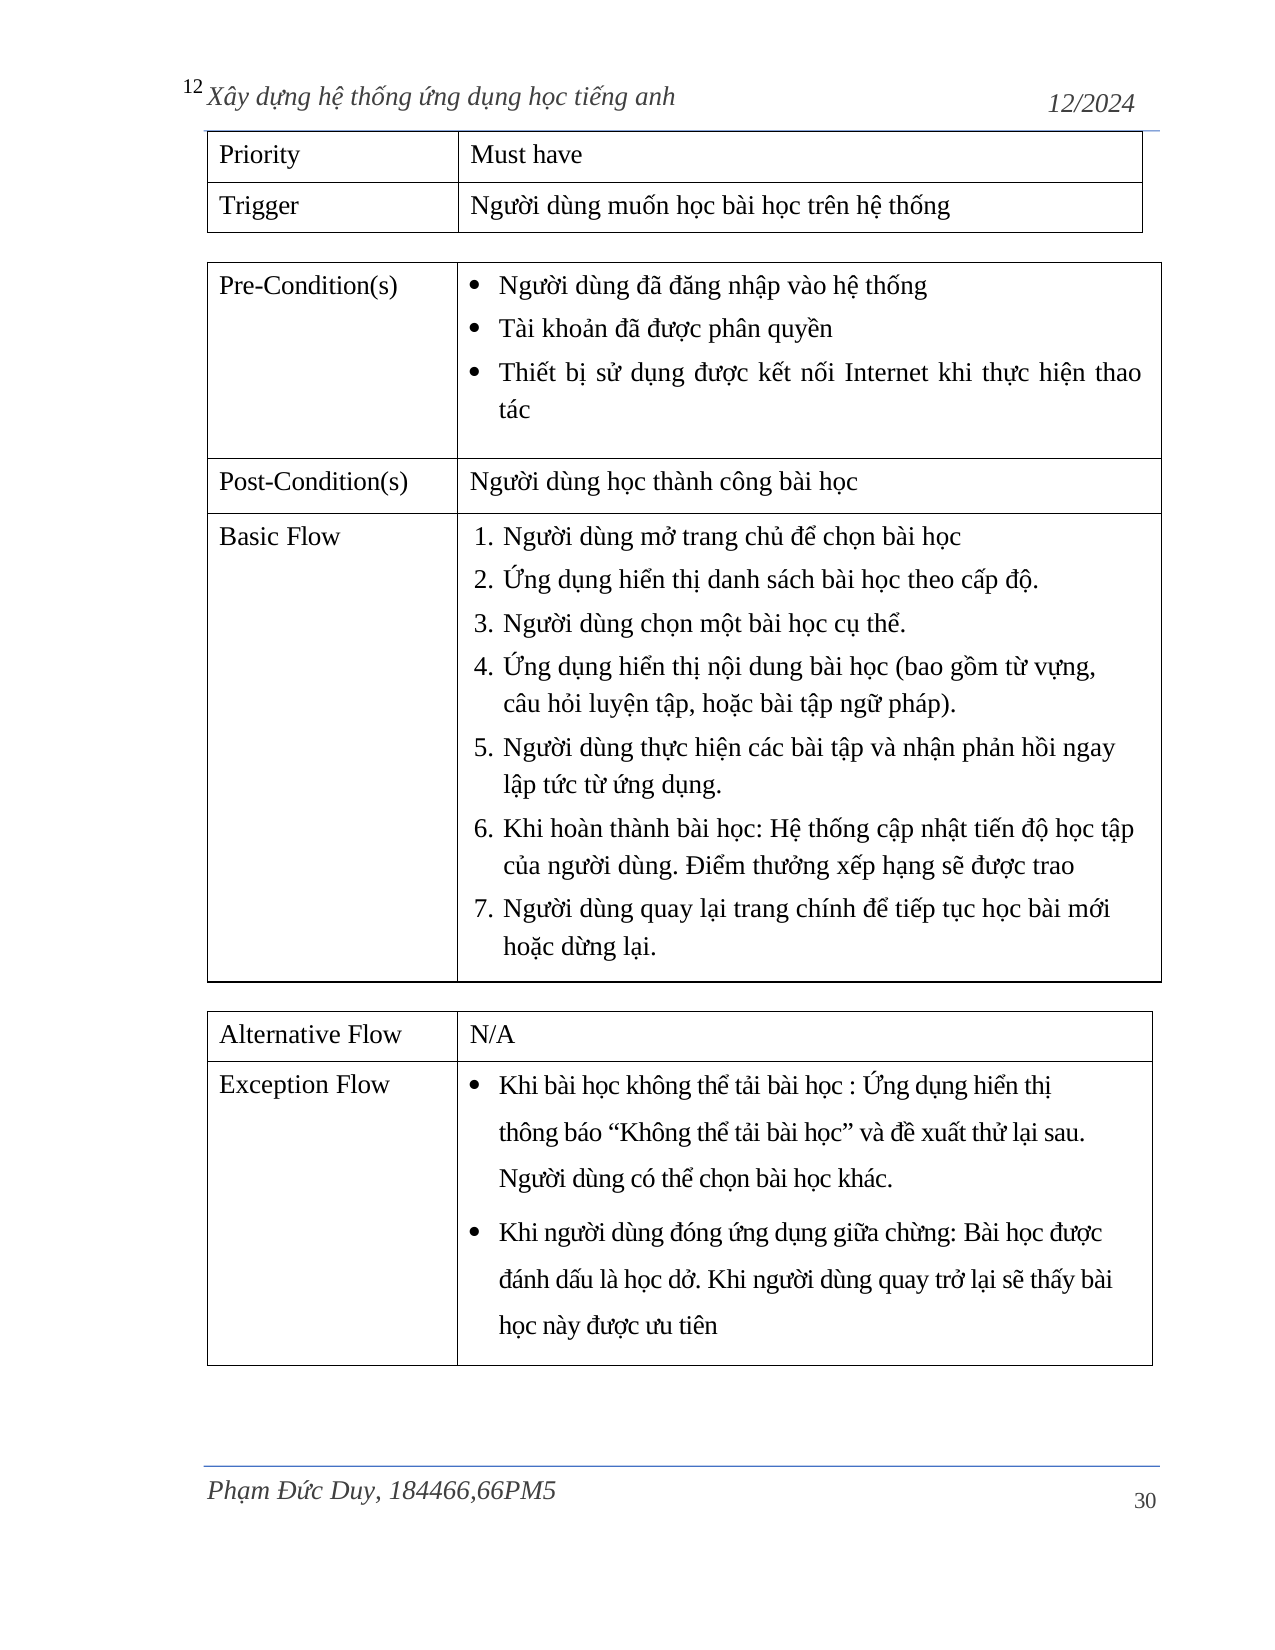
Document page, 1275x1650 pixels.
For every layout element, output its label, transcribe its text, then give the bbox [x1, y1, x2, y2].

table_cell Exception Flow [208, 1062, 457, 1365]
table_header N/A [458, 1012, 1152, 1061]
table_cell Người dùng muốn học bài học trên hệ thống [459, 183, 1142, 232]
table_cell Khi bài học không thể tải bài học : Ứng dụng hiển thị thông báo “Không thể tải bài học” và đề xuất thử lại sau. Người dùng có thể chọn bài học khác. Khi người dùng đóng ứng dụng giữa chừng: Bài học được đánh dấu là học dở. Khi người dùng quay trở lại sẽ thấy bài học này được ưu tiên [458, 1062, 1152, 1365]
table_cell Must have [459, 132, 1142, 182]
table_cell Người dùng mở trang chủ để chọn bài học Ứng dụng hiển thị danh sách bài học theo cấp độ. Người dùng chọn một bài học cụ thể. Ứng dụng hiển thị nội dung bài học (bao gồm từ vựng, câu hỏi luyện tập, hoặc bài tập ngữ pháp). Người dùng thực hiện các bài tập và nhận phản hồi ngay lập tức từ ứng dụng. Khi hoàn thành bài học: Hệ thống cập nhật tiến độ học tập của người dùng. Điểm thưởng xếp hạng sẽ được trao Người dùng quay lại trang chính để tiếp tục học bài mới hoặc dừng lại. [458, 514, 1161, 981]
table_header Người dùng đã đăng nhập vào hệ thống Tài khoản đã được phân quyền Thiết bị sử dụng được kết nối Internet khi thực hiện thao tác [458, 263, 1161, 457]
table_cell Trigger [208, 183, 458, 232]
table_cell Priority [208, 132, 458, 182]
table_cell Basic Flow [208, 514, 457, 981]
table_cell Post-Condition(s) [208, 459, 457, 513]
table_header Alternative Flow [208, 1012, 457, 1061]
table_header Pre-Condition(s) [208, 263, 457, 457]
table_cell Người dùng học thành công bài học [458, 459, 1161, 513]
